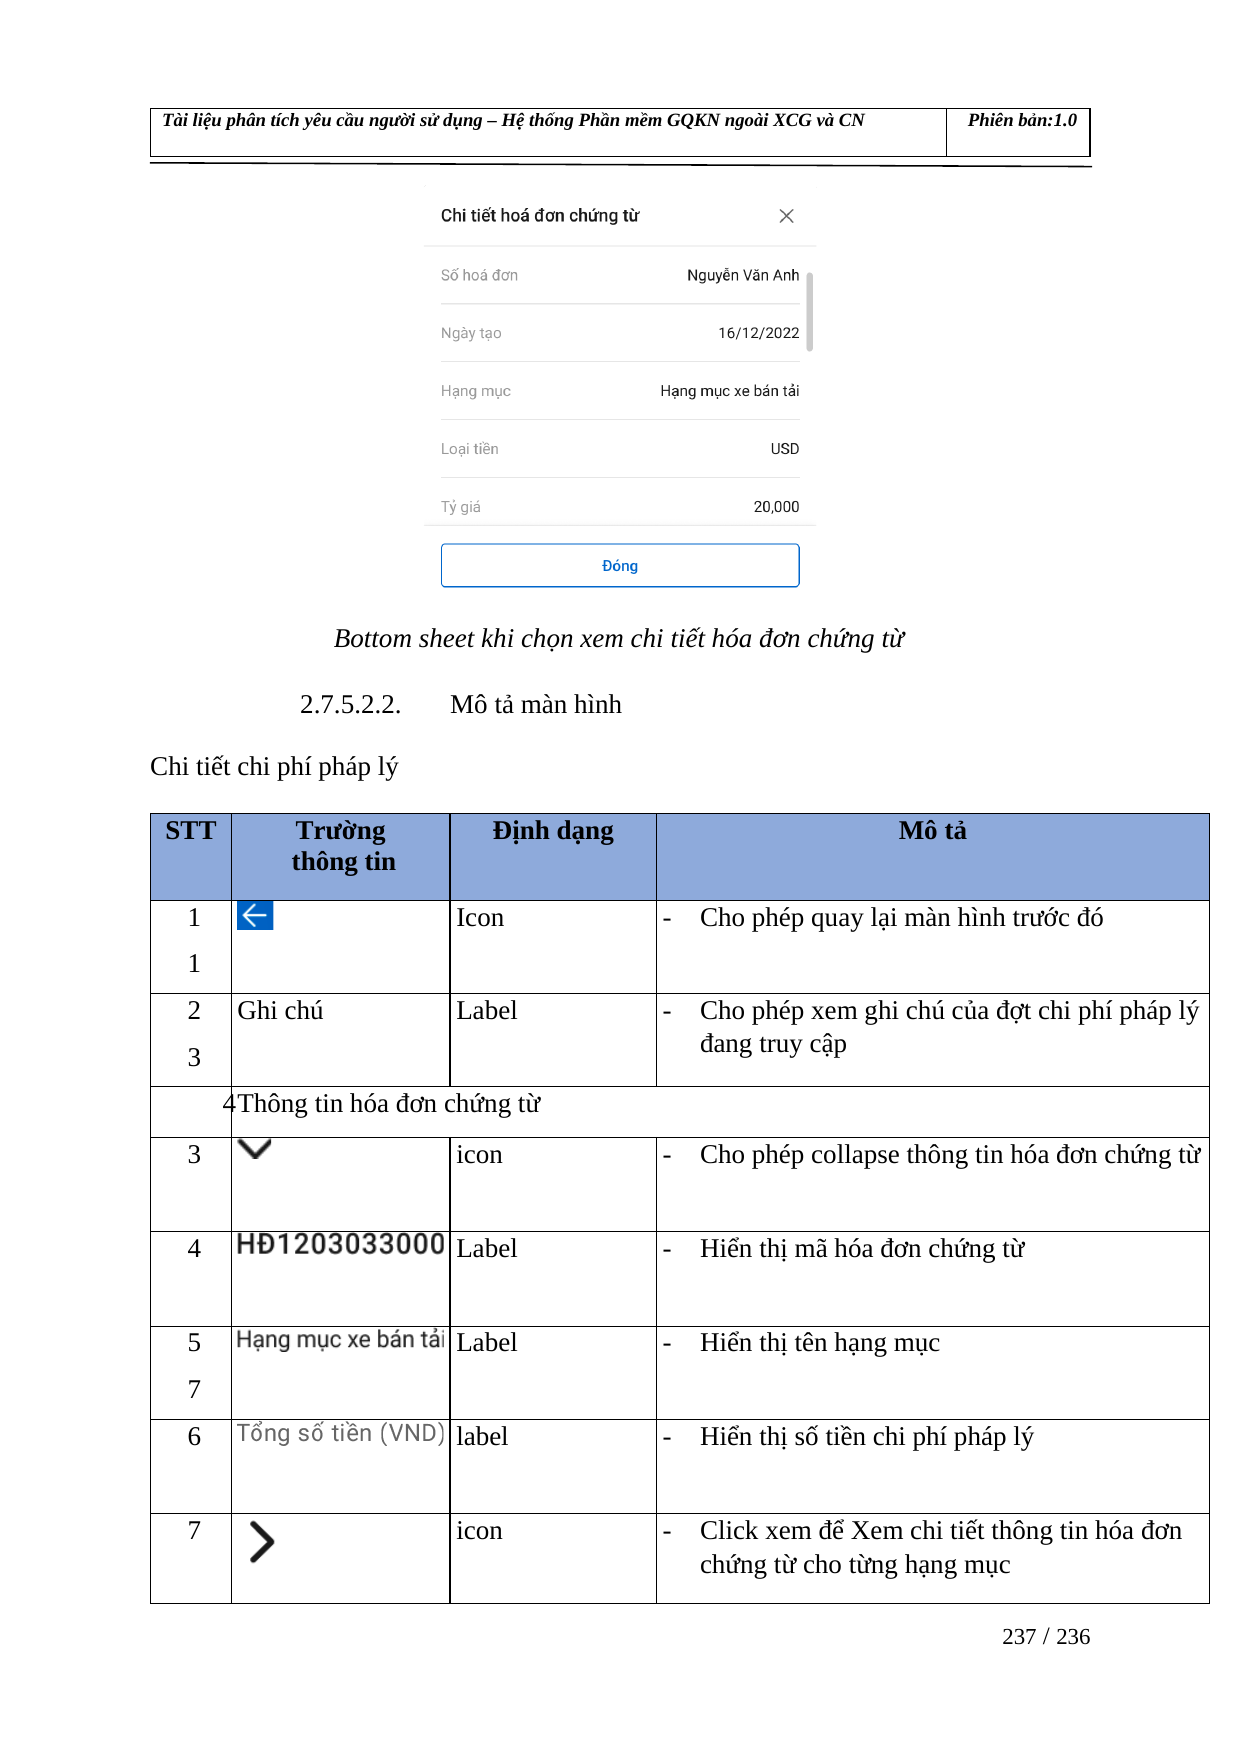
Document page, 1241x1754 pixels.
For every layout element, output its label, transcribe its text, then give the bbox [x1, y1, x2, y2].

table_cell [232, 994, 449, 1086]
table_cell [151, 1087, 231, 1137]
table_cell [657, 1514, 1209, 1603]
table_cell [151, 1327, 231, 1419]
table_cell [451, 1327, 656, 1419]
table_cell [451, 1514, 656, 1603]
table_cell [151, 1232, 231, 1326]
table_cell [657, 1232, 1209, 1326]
text Bottom sheet khi chọn xem chi tiết hóa đơn chứng từ [150, 622, 1090, 653]
picture [237, 1137, 272, 1159]
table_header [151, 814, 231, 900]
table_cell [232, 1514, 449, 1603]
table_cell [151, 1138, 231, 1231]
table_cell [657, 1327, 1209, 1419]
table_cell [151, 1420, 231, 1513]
picture [237, 1232, 444, 1255]
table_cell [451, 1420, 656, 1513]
picture [423, 185, 817, 622]
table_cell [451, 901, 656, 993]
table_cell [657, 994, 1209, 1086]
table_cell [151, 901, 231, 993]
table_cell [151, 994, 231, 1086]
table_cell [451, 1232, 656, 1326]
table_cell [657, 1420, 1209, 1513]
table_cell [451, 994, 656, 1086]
text Chi tiết chi phí pháp lý [150, 751, 1090, 782]
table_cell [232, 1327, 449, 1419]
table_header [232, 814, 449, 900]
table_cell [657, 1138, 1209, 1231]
picture [237, 901, 274, 930]
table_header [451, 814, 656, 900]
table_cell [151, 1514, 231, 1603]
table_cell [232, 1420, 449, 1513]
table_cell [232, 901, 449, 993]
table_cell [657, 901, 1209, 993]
subtitle Mô tả màn hình [300, 688, 1090, 719]
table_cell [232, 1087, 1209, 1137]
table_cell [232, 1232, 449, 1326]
picture [237, 1419, 444, 1446]
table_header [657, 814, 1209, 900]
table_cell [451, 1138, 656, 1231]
picture [237, 1326, 444, 1352]
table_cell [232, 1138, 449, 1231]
picture [237, 1514, 282, 1572]
